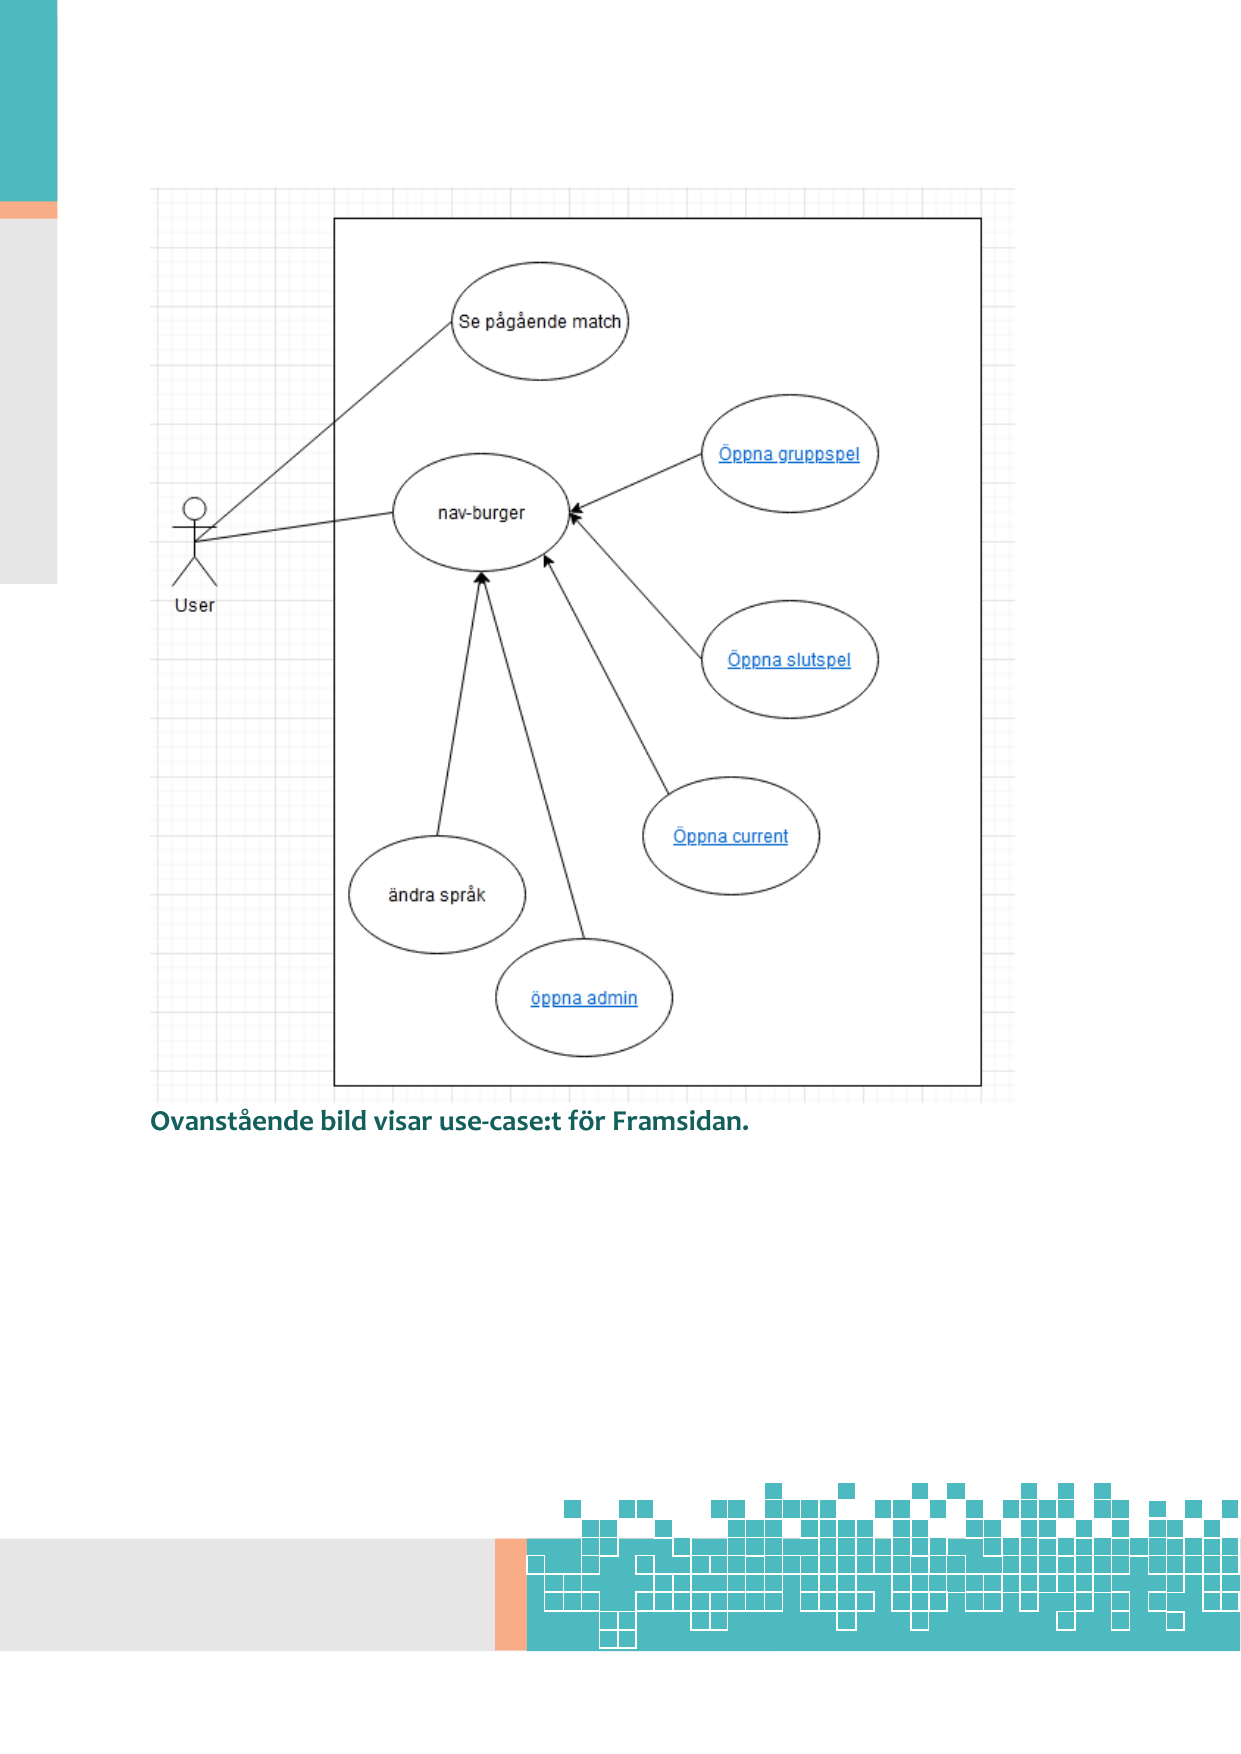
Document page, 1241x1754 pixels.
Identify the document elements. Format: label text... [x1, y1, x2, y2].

picture [150, 187, 1016, 1103]
text Ovanstående bild visar use-case:t för Framsidan. [150, 1103, 940, 1138]
